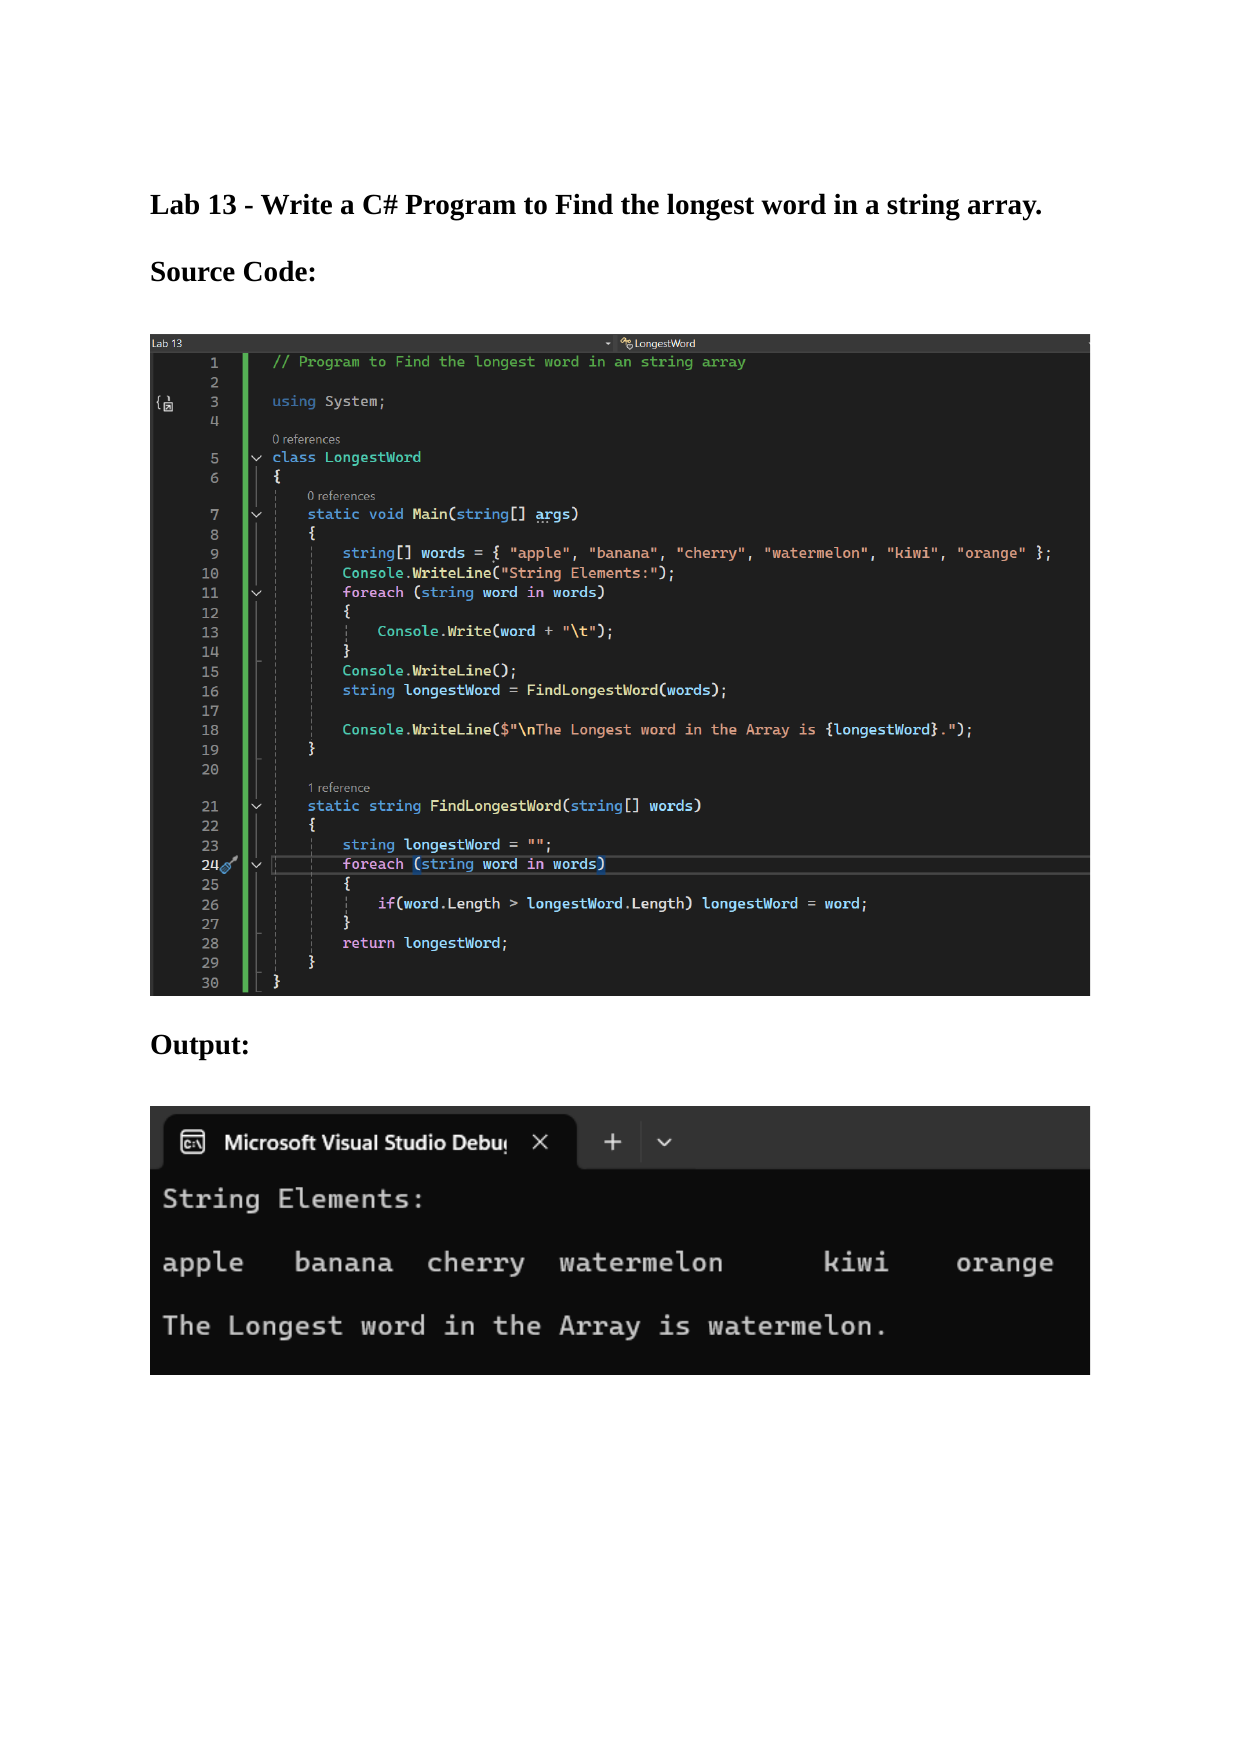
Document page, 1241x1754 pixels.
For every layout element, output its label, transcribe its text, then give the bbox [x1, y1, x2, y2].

picture [150, 1106, 1091, 1375]
subtitle Output: [150, 1027, 1090, 1060]
subtitle Source Code: [150, 254, 1090, 288]
subtitle Lab 13 - Write a C# Program to Find the longest word in a string array. [150, 187, 1090, 221]
picture [150, 334, 1091, 996]
